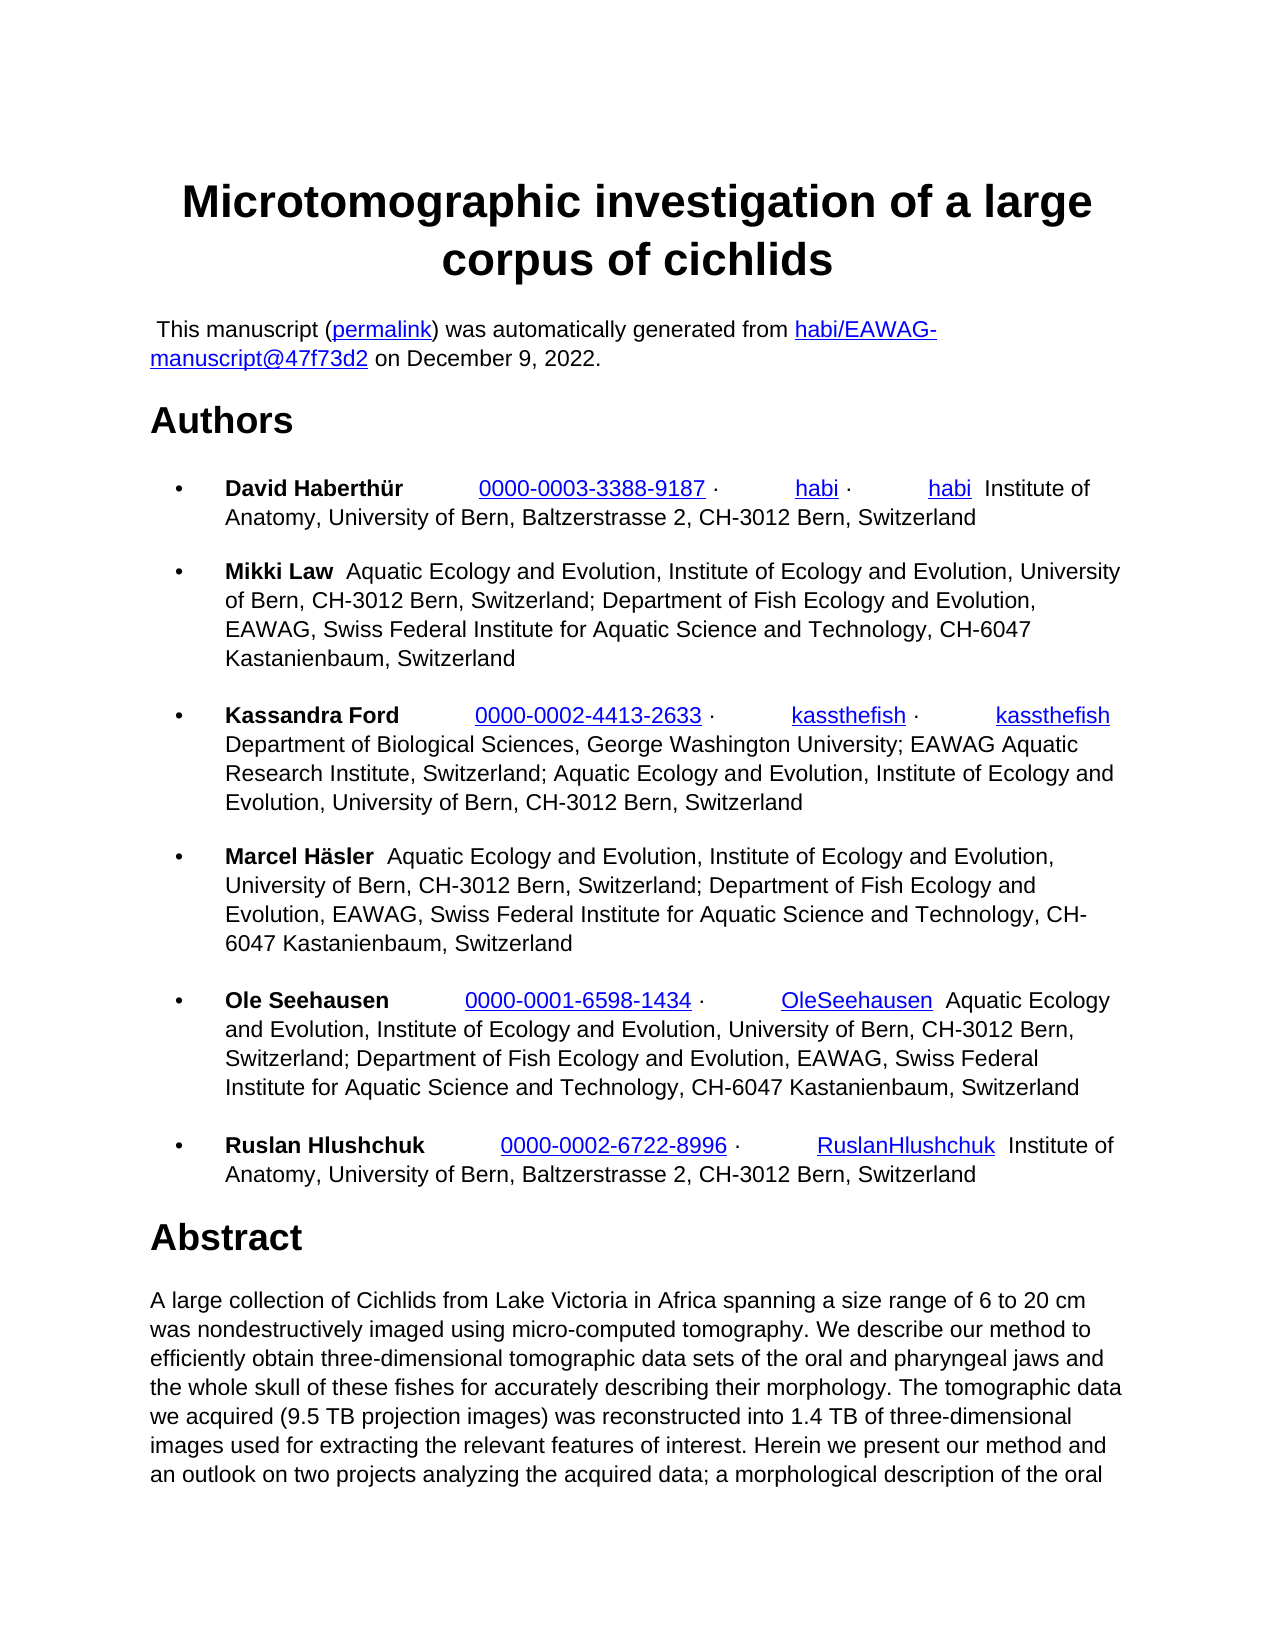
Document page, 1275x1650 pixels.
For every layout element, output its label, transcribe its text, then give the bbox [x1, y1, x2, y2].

list Marcel Häsler Aquatic Ecology and Evolution, Institute of Ecology and Evolution, University of Bern, CH-3012 Bern, Switzerland; Department of Fish Ecology and Evolution, EAWAG, Swiss Federal Institute for Aquatic Science and Technology, CH-6047 Kastanienbaum, Switzerland [175, 843, 1125, 956]
list Kassandra Ford 0000-0002-4413-2633 · kassthefish · kassthefish Department of Biological Sciences, George Washington University; EAWAG Aquatic Research Institute, Switzerland; Aquatic Ecology and Evolution, Institute of Ecology and Evolution, University of Bern, CH-3012 Bern, Switzerland [175, 698, 1125, 815]
text This manuscript (permalink) was automatically generated from habi/EAWAG-manuscript@47f73d2 on December 9, 2022. [150, 316, 1125, 371]
list Ruslan Hlushchuk 0000-0002-6722-8996 · RuslanHlushchuk Institute of Anatomy, University of Bern, Baltzerstrasse 2, CH-3012 Bern, Switzerland [175, 1128, 1125, 1187]
subtitle Abstract [150, 1215, 1125, 1258]
title Microtomographic investigation of a large corpus of cichlids [150, 175, 1125, 286]
subtitle Authors [150, 399, 1125, 442]
list Ole Seehausen 0000-0001-6598-1434 · OleSeehausen Aquatic Ecology and Evolution, Institute of Ecology and Evolution, University of Bern, CH-3012 Bern, Switzerland; Department of Fish Ecology and Evolution, EAWAG, Swiss Federal Institute for Aquatic Science and Technology, CH-6047 Kastanienbaum, Switzerland [175, 984, 1125, 1101]
list Mikki Law Aquatic Ecology and Evolution, Institute of Ecology and Evolution, University of Bern, CH-3012 Bern, Switzerland; Department of Fish Ecology and Evolution, EAWAG, Swiss Federal Institute for Aquatic Science and Technology, CH-6047 Kastanienbaum, Switzerland [175, 558, 1125, 671]
list David Haberthür 0000-0003-3388-9187 · habi · habi Institute of Anatomy, University of Bern, Baltzerstrasse 2, CH-3012 Bern, Switzerland [175, 471, 1125, 530]
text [150, 1287, 1125, 1487]
